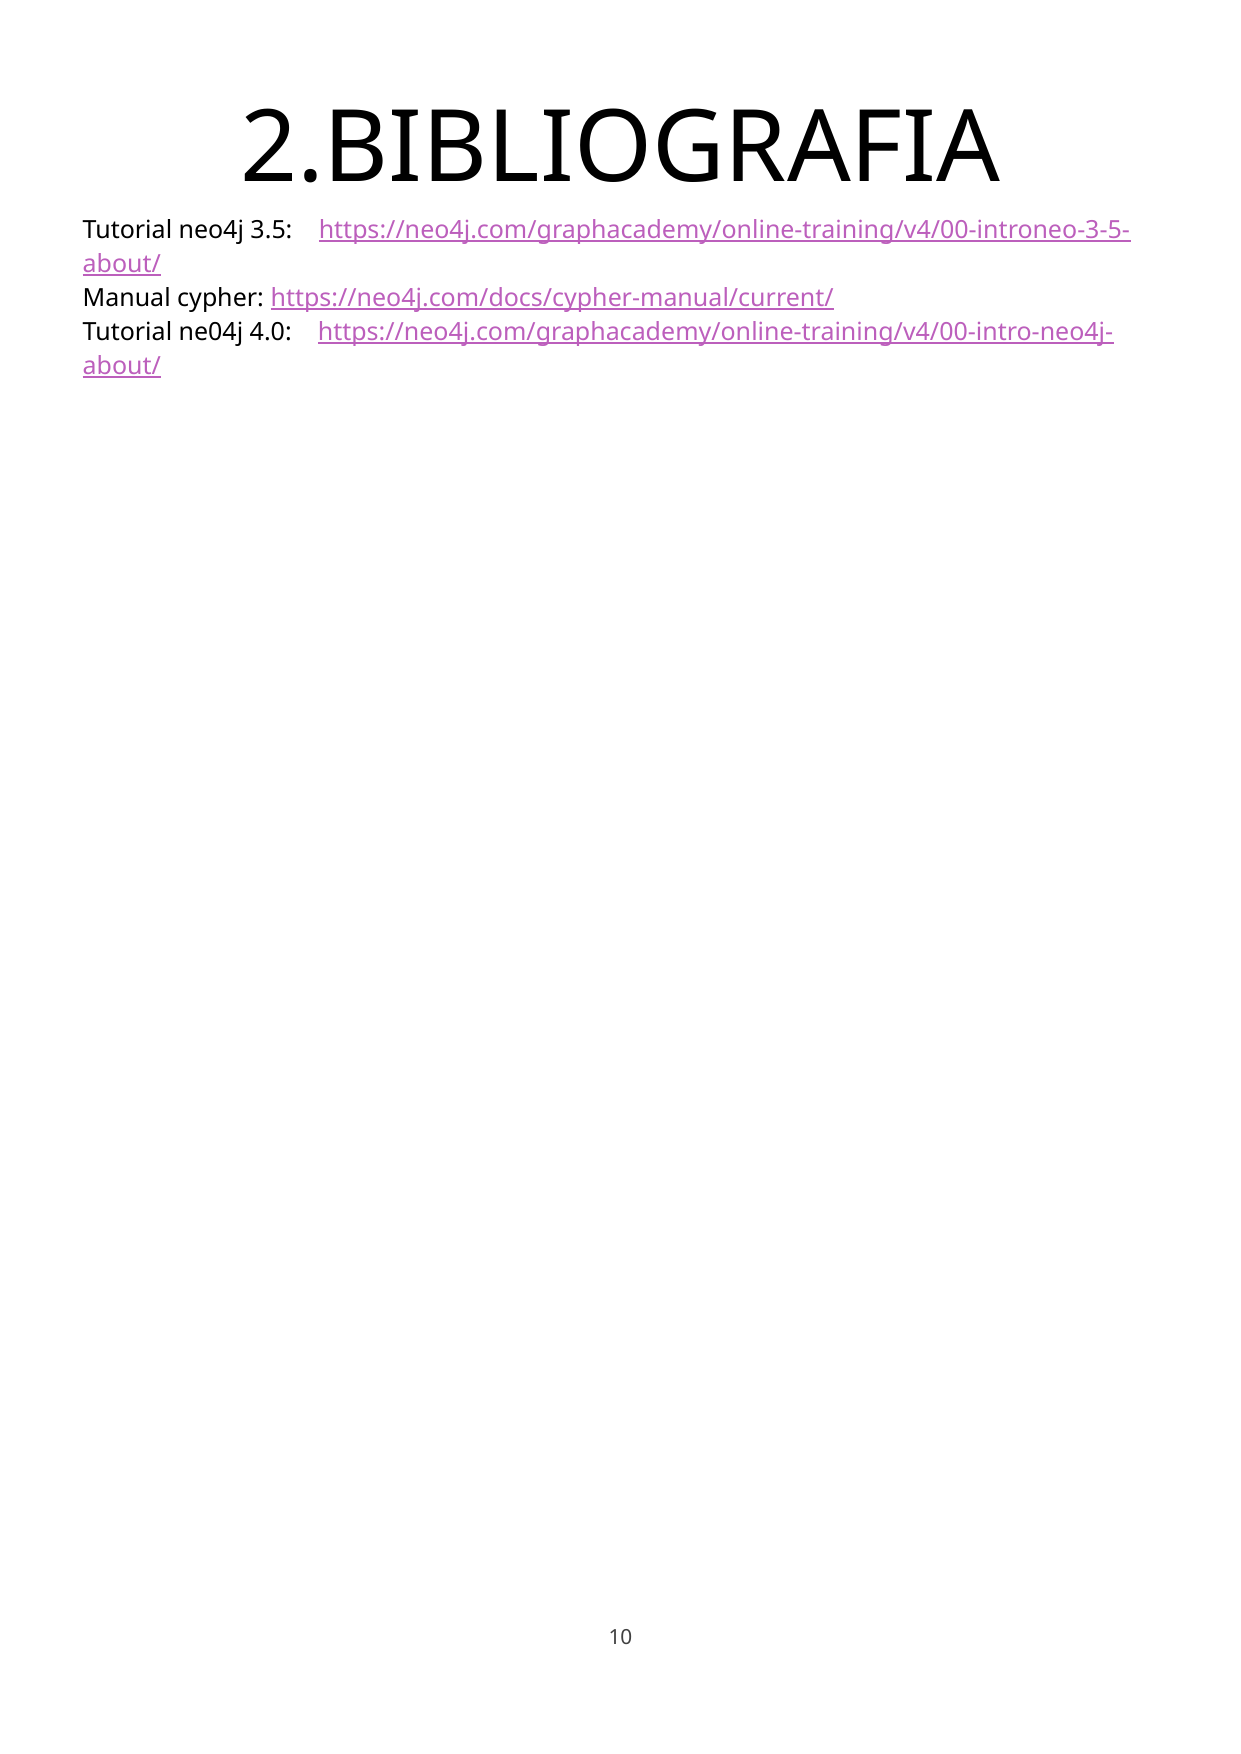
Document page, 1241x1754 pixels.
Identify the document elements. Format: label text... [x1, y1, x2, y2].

title 2.BIBLIOGRAFIA [82, 75, 1158, 211]
title Tutorial neo4j 3.5: https://neo4j.com/graphacademy/online-training/v4/00-introneo-3-5-about/ [82, 211, 1158, 279]
title Manual cypher: https://neo4j.com/docs/cypher-manual/current/ [82, 279, 1158, 313]
title Tutorial ne04j 4.0: https://neo4j.com/graphacademy/online-training/v4/00-intro-neo4j-about/ [82, 313, 1158, 382]
